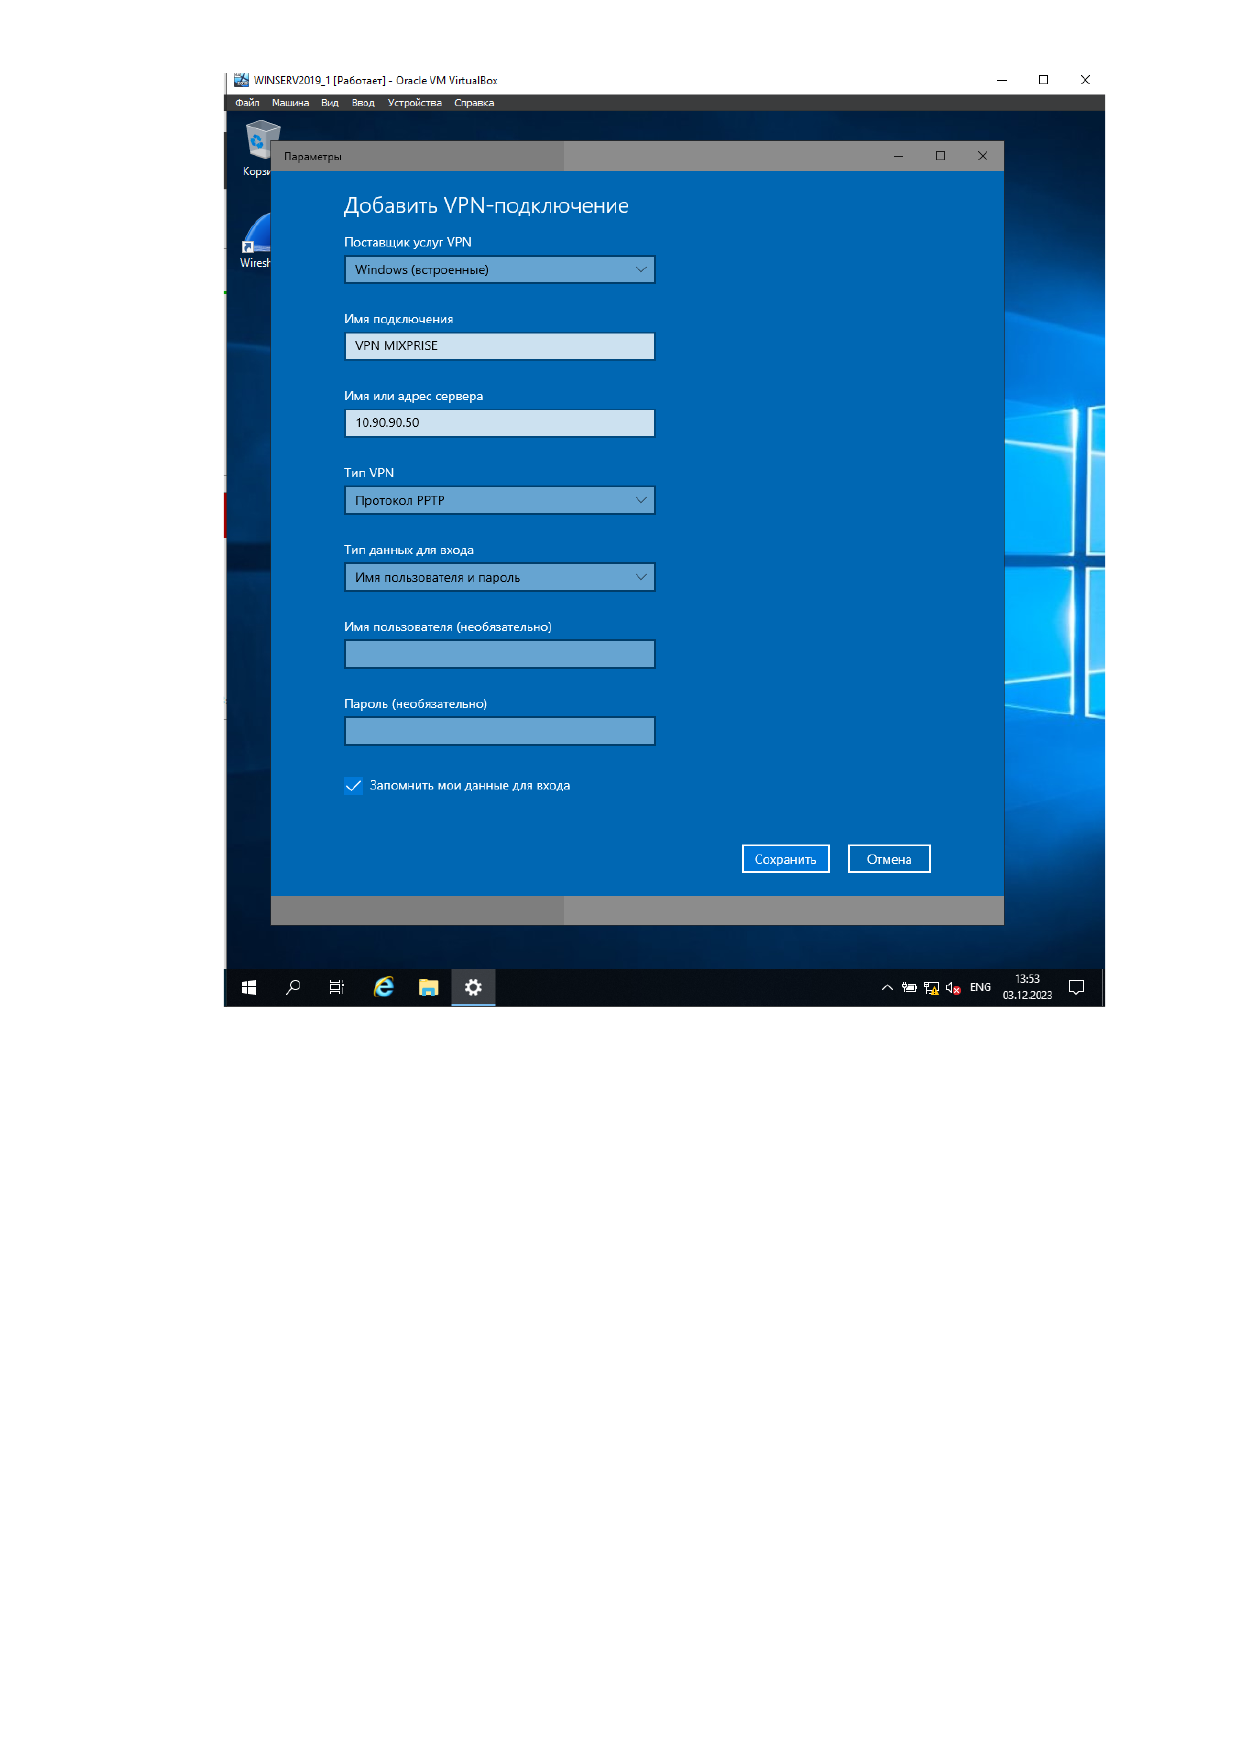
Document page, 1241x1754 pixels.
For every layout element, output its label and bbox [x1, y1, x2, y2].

picture [223, 73, 1105, 1007]
